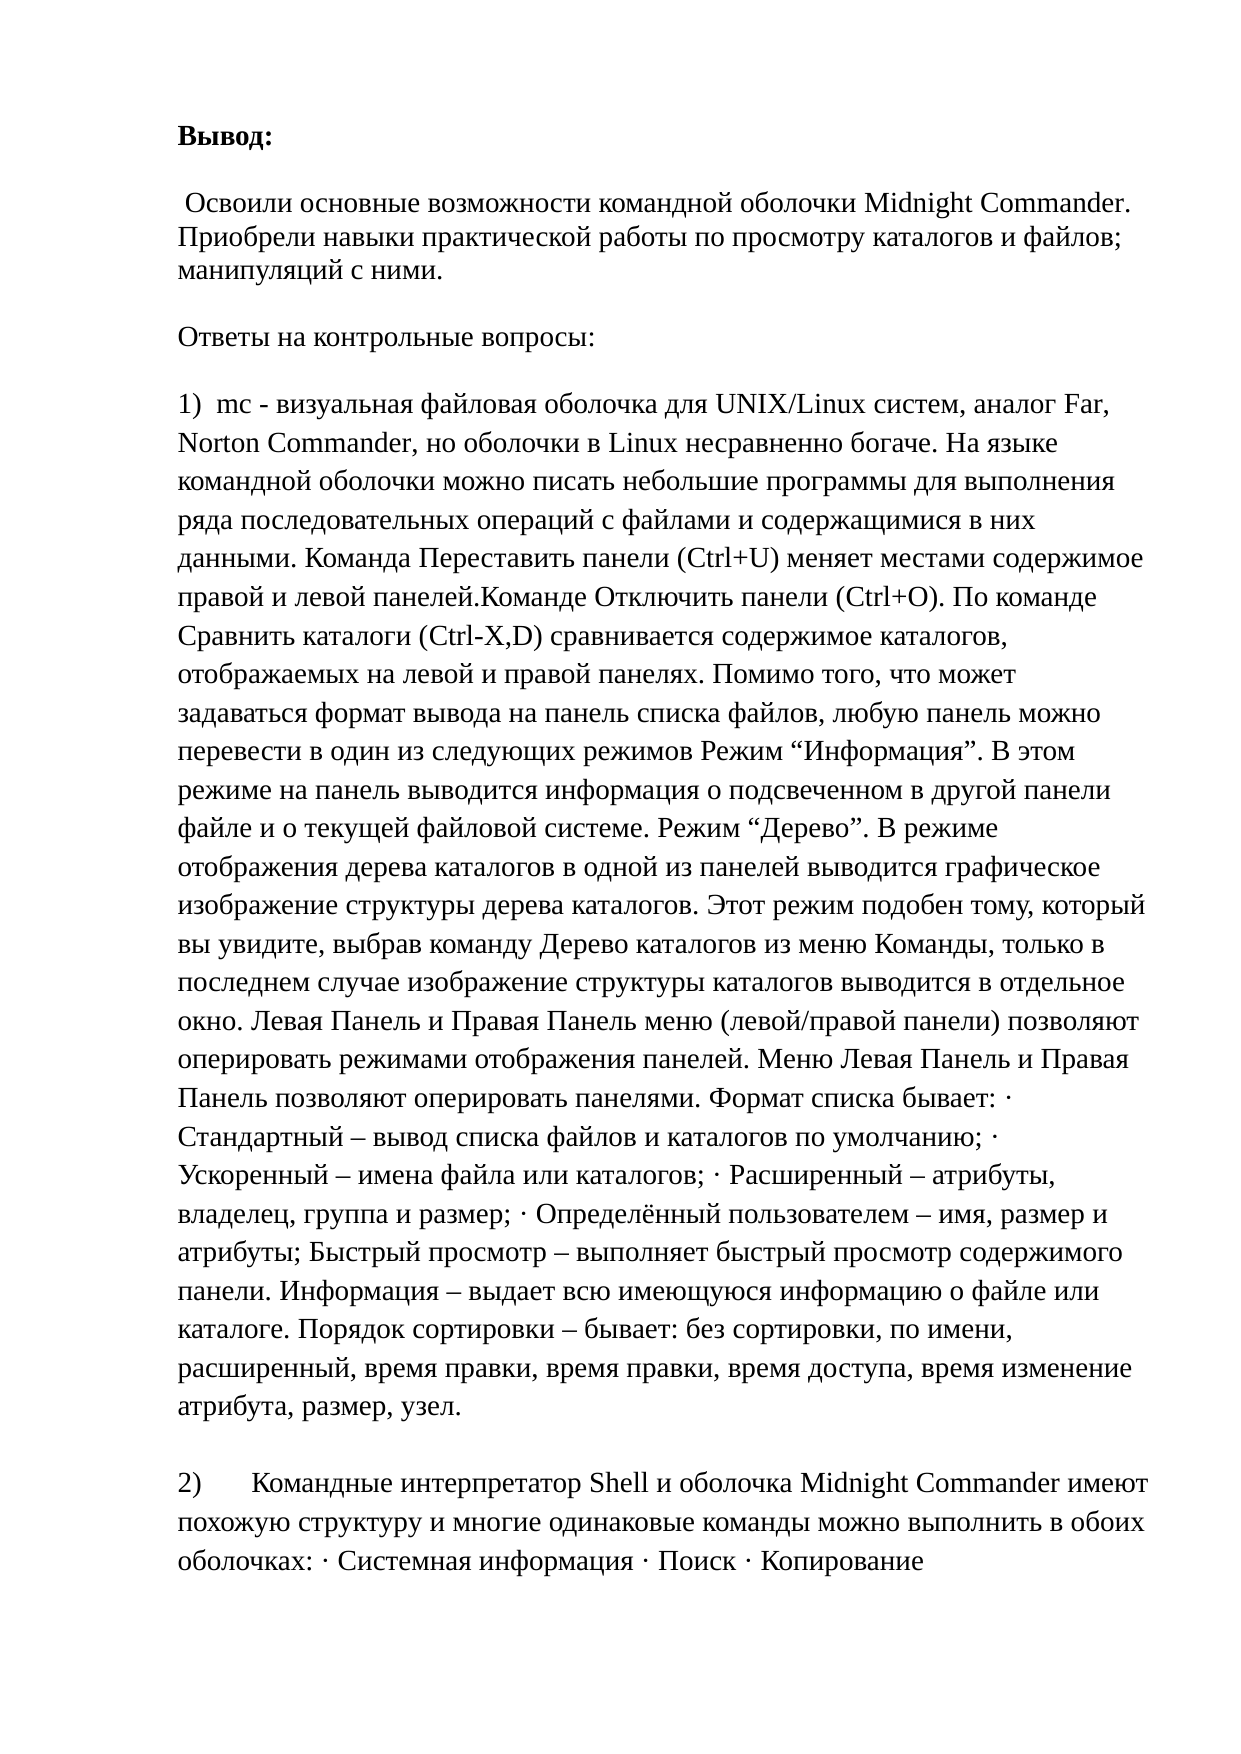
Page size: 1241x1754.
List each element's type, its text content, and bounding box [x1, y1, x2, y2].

text Вывод: [177, 118, 1152, 152]
text 1) mc - визуальная файловая оболочка для UNIX/Linux систем, аналог Far, Norton Commander, но оболочки в Linux несравненно богаче. На языке командной оболочки можно писать небольшие программы для выполнения ряда последовательных операций с файлами и содержащимися в них данными. Команда Переставить панели (Ctrl+U) меняет местами содержимое правой и левой панелей.Команде Отключить панели (Ctrl+O). По команде Сравнить каталоги (Ctrl-X,D) сравнивается содержимое каталогов, отображаемых на левой и правой панелях. Помимо того, что может задаваться формат вывода на панель списка файлов, любую панель можно перевести в один из следующих режимов Режим “Информация”. В этом режиме на панель выводится информация о подсвеченном в другой панели файле и о текущей файловой системе. Режим “Дерево”. В режиме отображения дерева каталогов в одной из панелей выводится графическое изображение структуры дерева каталогов. Этот режим подобен тому, который вы увидите, выбрав команду Дерево каталогов из меню Команды, только в последнем случае изображение структуры каталогов выводится в отдельное окно. Левая Панель и Правая Панель меню (левой/правой панели) позволяют оперировать режимами отображения панелей. Меню Левая Панель и Правая Панель позволяют оперировать панелями. Формат списка бывает: · Стандартный – вывод списка файлов и каталогов по умолчанию; · Ускоренный – имена файла или каталогов; · Расширенный – атрибуты, владелец, группа и размер; · Определённый пользователем – имя, размер и атрибуты; Быстрый просмотр – выполняет быстрый просмотр содержимого панели. Информация – выдает всю имеющуюся информацию о файле или каталоге. Порядок сортировки – бывает: без сортировки, по имени, расширенный, время правки, время правки, время доступа, время изменение атрибута, размер, узел. [177, 386, 1152, 1422]
text Ответы на контрольные вопросы: [177, 319, 1152, 353]
text 2) Командные интерпретатор Shell и оболочка Midnight Commander имеют похожую структуру и многие одинаковые команды можно выполнить в обоих оболочках: · Системная информация · Поиск · Копирование [177, 1466, 1152, 1576]
text Освоили основные возможности командной оболочки Midnight Commander. Приобрели навыки практической работы по просмотру каталогов и файлов; манипуляций с ними. [177, 185, 1152, 286]
